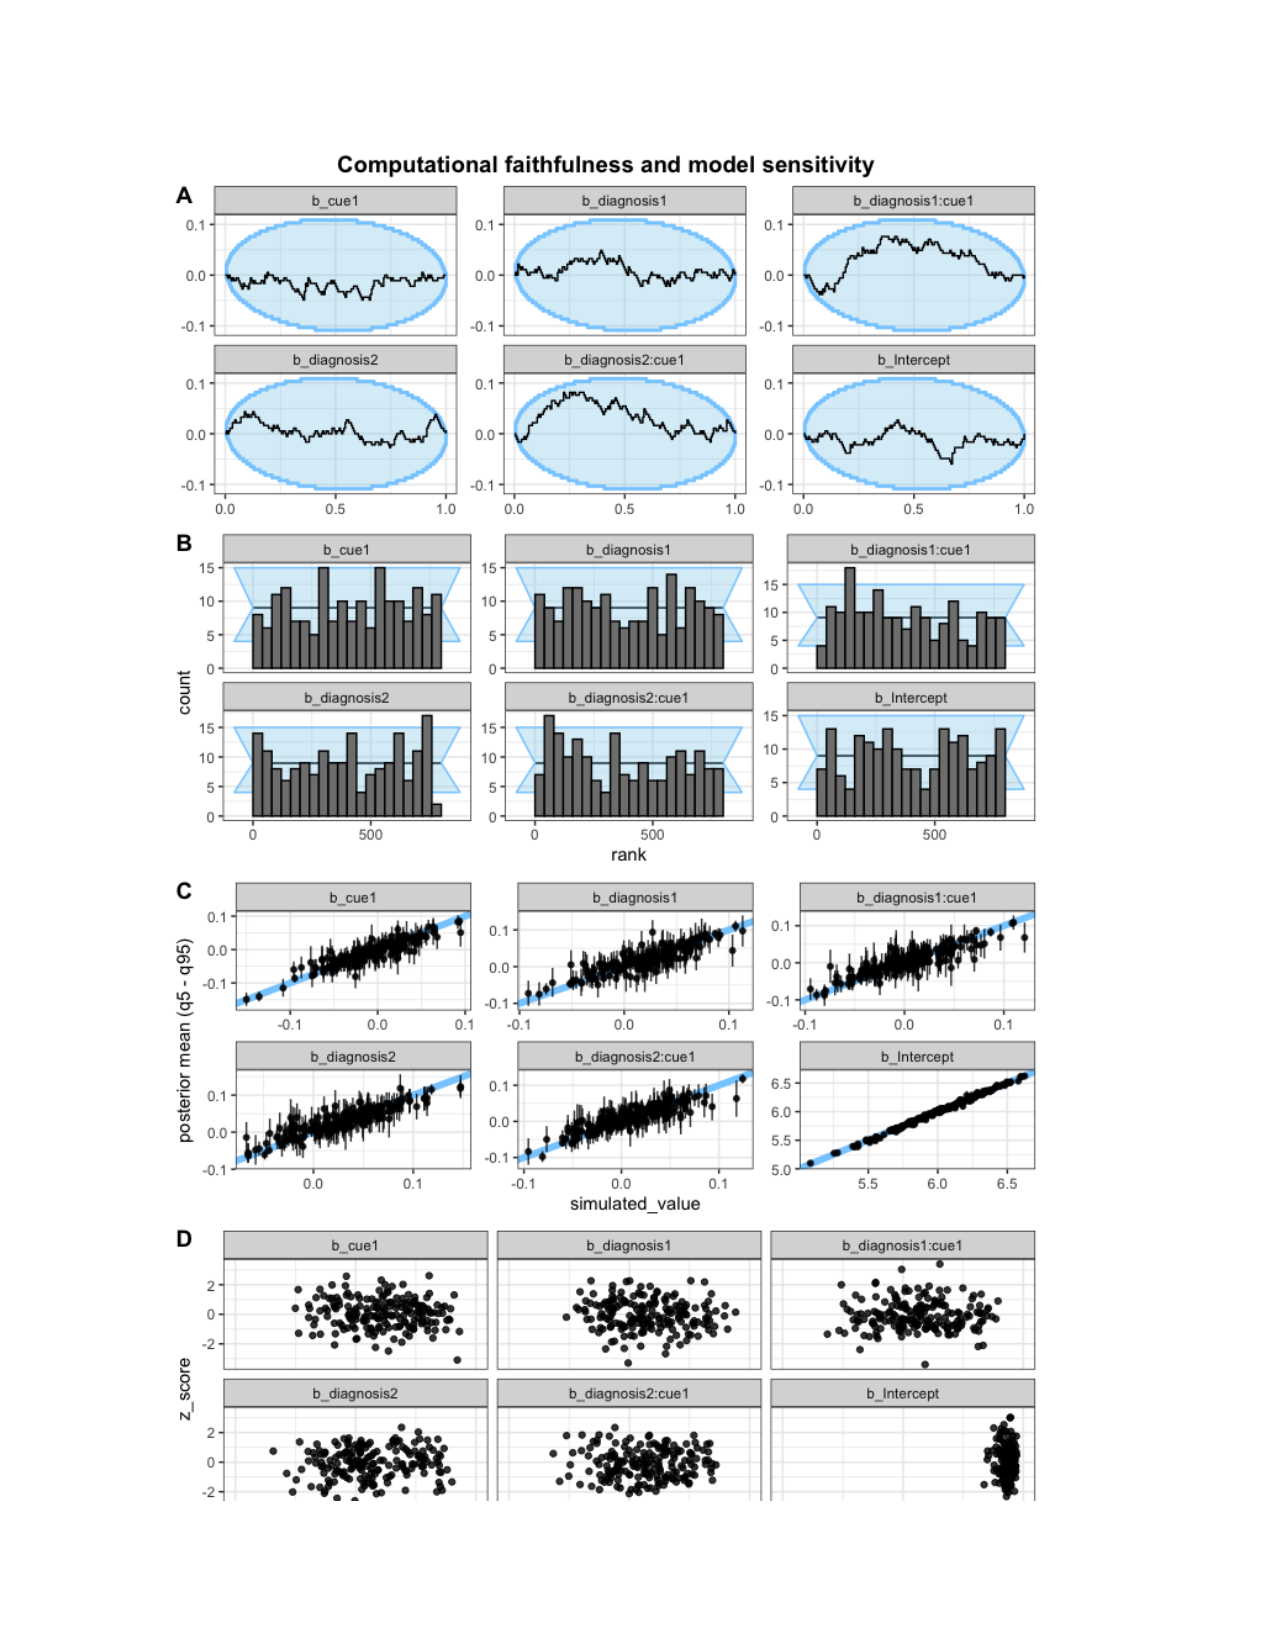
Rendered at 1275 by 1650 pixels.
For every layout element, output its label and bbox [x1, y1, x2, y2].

picture [168, 150, 1044, 1501]
